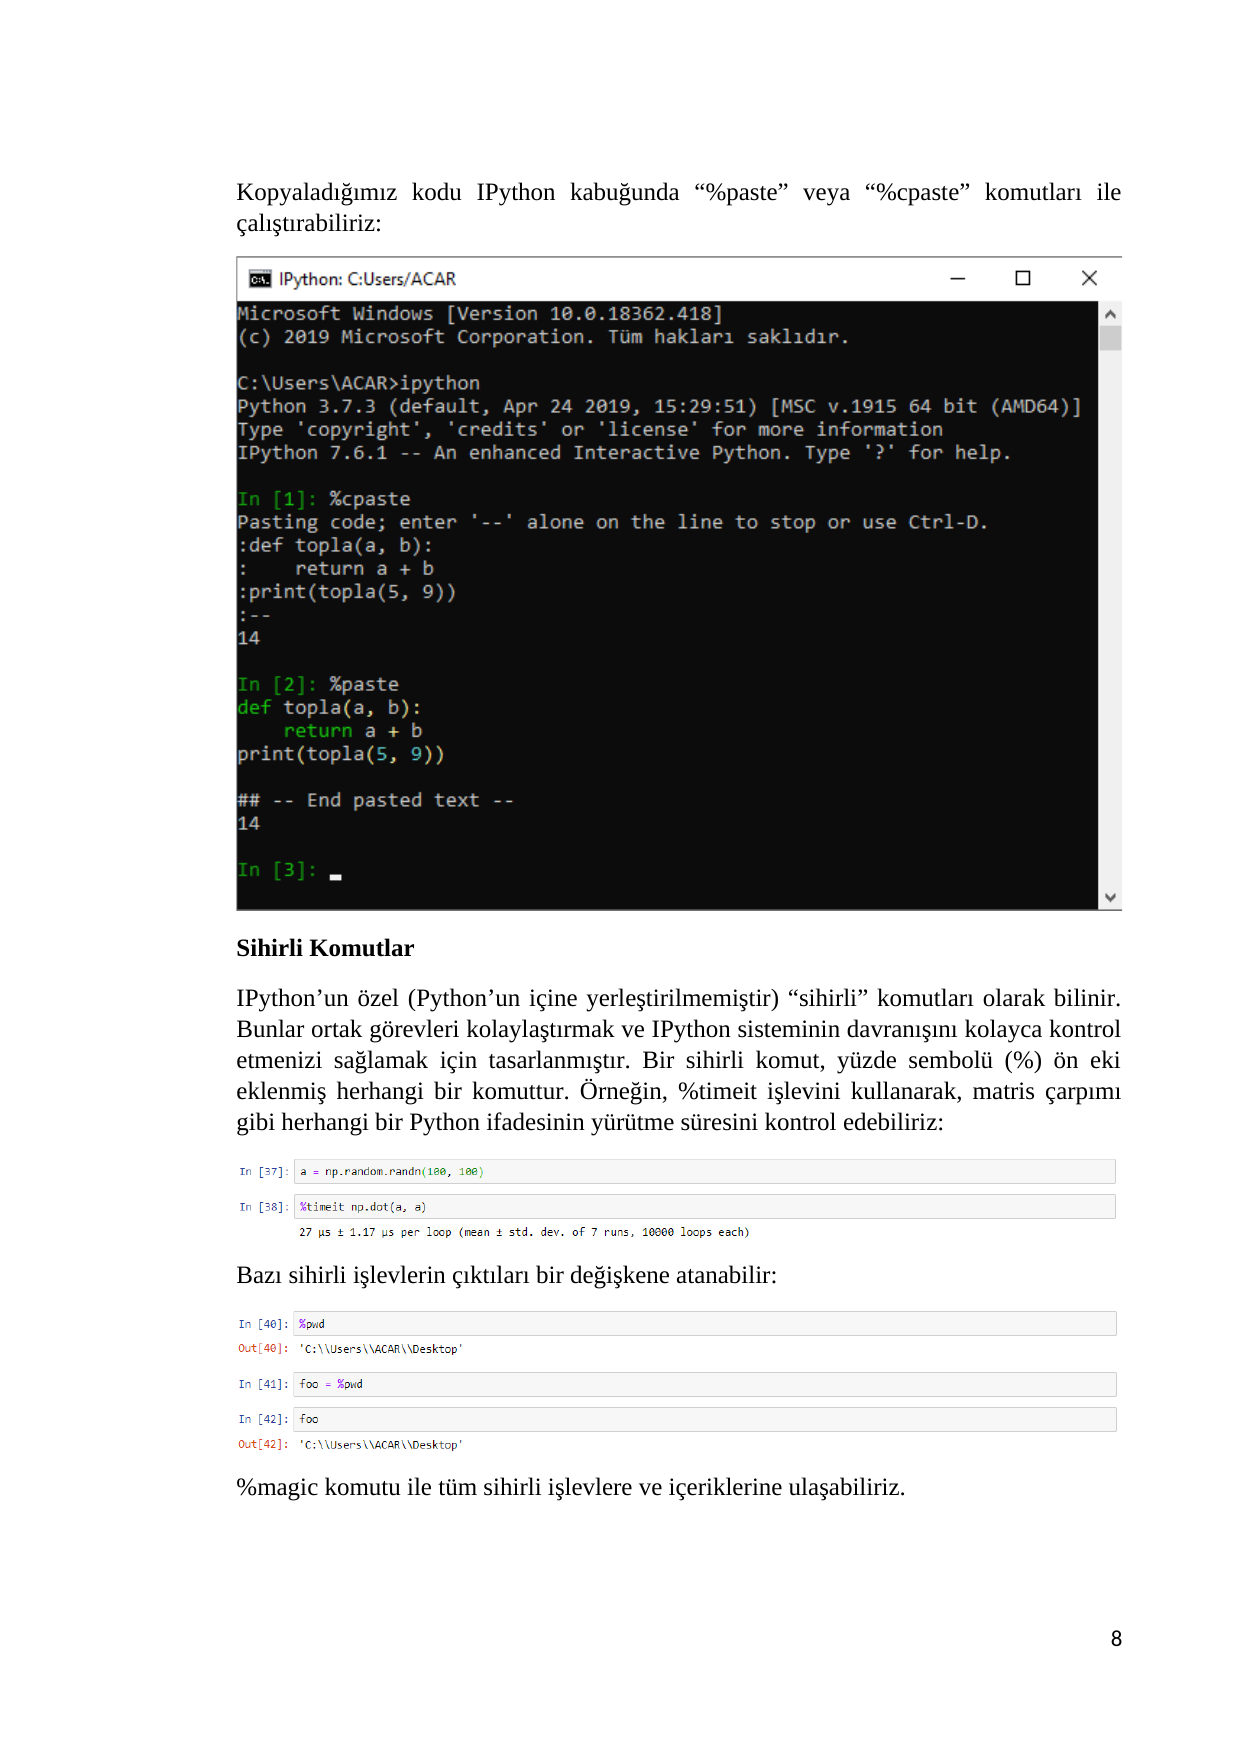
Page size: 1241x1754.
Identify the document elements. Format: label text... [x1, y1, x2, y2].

text IPython’un özel (Python’un içine yerleştirilmemiştir) “sihirli” komutları olarak bilinir. Bunlar ortak görevleri kolaylaştırmak ve IPython sisteminin davranışını kolayca kontrol etmenizi sağlamak için tasarlanmıştır. Bir sihirli komut, yüzde sembolü (%) ön eki eklenmiş herhangi bir komuttur. Örneğin, %timeit işlevini kullanarak, matris çarpımı gibi herhangi bir Python ifadesinin yürütme süresini kontrol edebiliriz: [236, 983, 1122, 1136]
picture [236, 1155, 1123, 1242]
text Bazı sihirli işlevlerin çıktıları bir değişkene atanabilir: [236, 1260, 1122, 1289]
text Kopyaladığımız kodu IPython kabuğunda “%paste” veya “%cpaste” komutları ile çalıştırabiliriz: [236, 177, 1122, 237]
text Sihirli Komutlar [236, 933, 1122, 962]
text %magic komutu ile tüm sihirli işlevlere ve içeriklerine ulaşabiliriz. [236, 1472, 1122, 1501]
picture [236, 1308, 1123, 1454]
